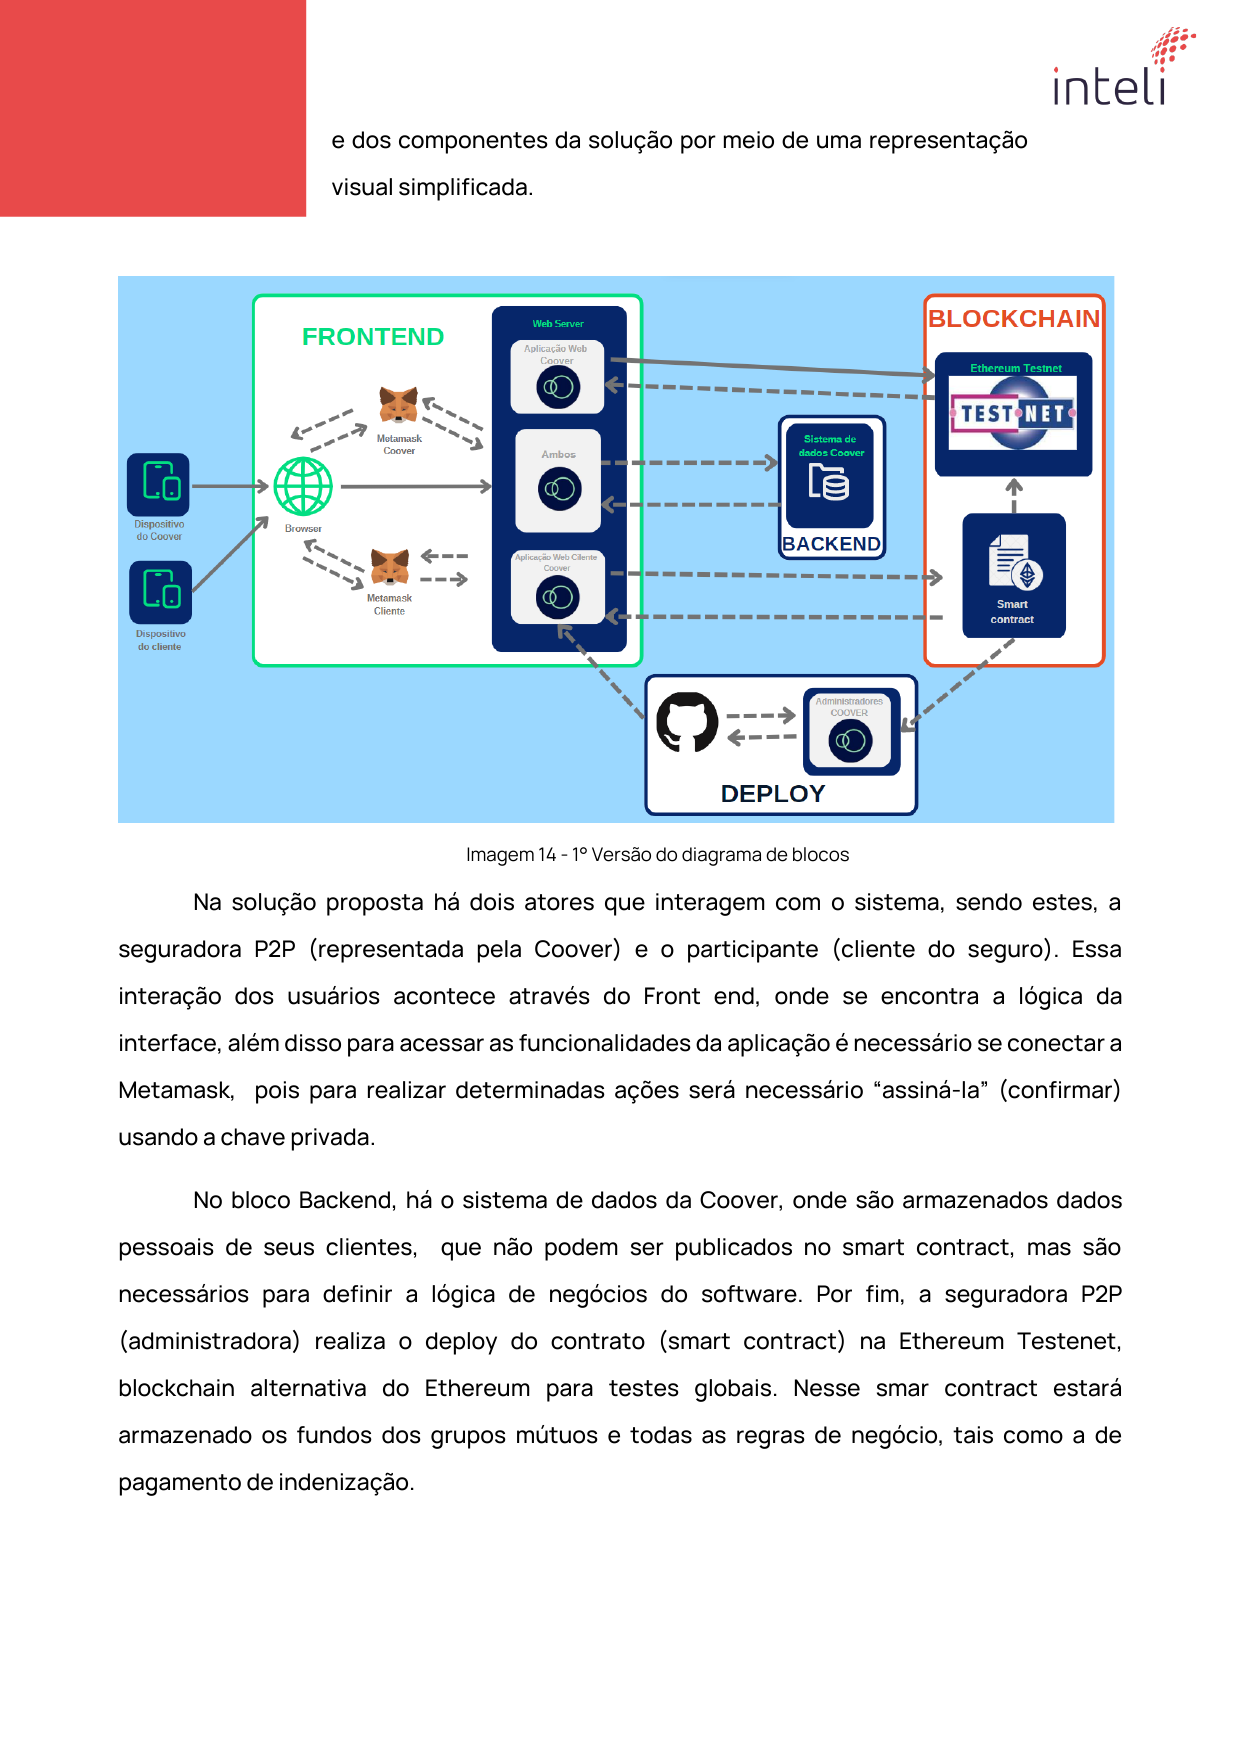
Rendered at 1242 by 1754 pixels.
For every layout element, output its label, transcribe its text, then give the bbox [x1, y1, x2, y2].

picture [118, 276, 1115, 823]
text No bloco Backend, há o sistema de dados da Coover, onde são armazenados dados pessoais de seus clientes, que não podem ser publicados no smart contract, mas são necessários para definir a lógica de negócios do software. Por fim, a seguradora P2P (administradora) realiza o deploy do contrato (smart contract) na Ethereum Testenet, blockchain alternativa do Ethereum para testes globais. Nesse smar contract estará armazenado os fundos dos grupos mútuos e todas as regras de negócio, tais como a de pagamento de indenização. [118, 1184, 1123, 1497]
picture [1054, 27, 1197, 105]
text Na solução proposta há dois atores que interagem com o sistema, sendo estes, a seguradora P2P (representada pela Coover) e o participante (cliente do seguro). Essa interação dos usuários acontece através do Front end, onde se encontra a lógica da interface, além disso para acessar as funcionalidades da aplicação é necessário se conectar a Metamask, pois para realizar determinadas ações será necessário “assiná-la” (confirmar) usando a chave privada. [118, 886, 1123, 1152]
picture [0, 0, 307, 217]
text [118, 124, 1123, 202]
text Imagem 14 - 1° Versão do diagrama de blocos [192, 841, 1123, 867]
